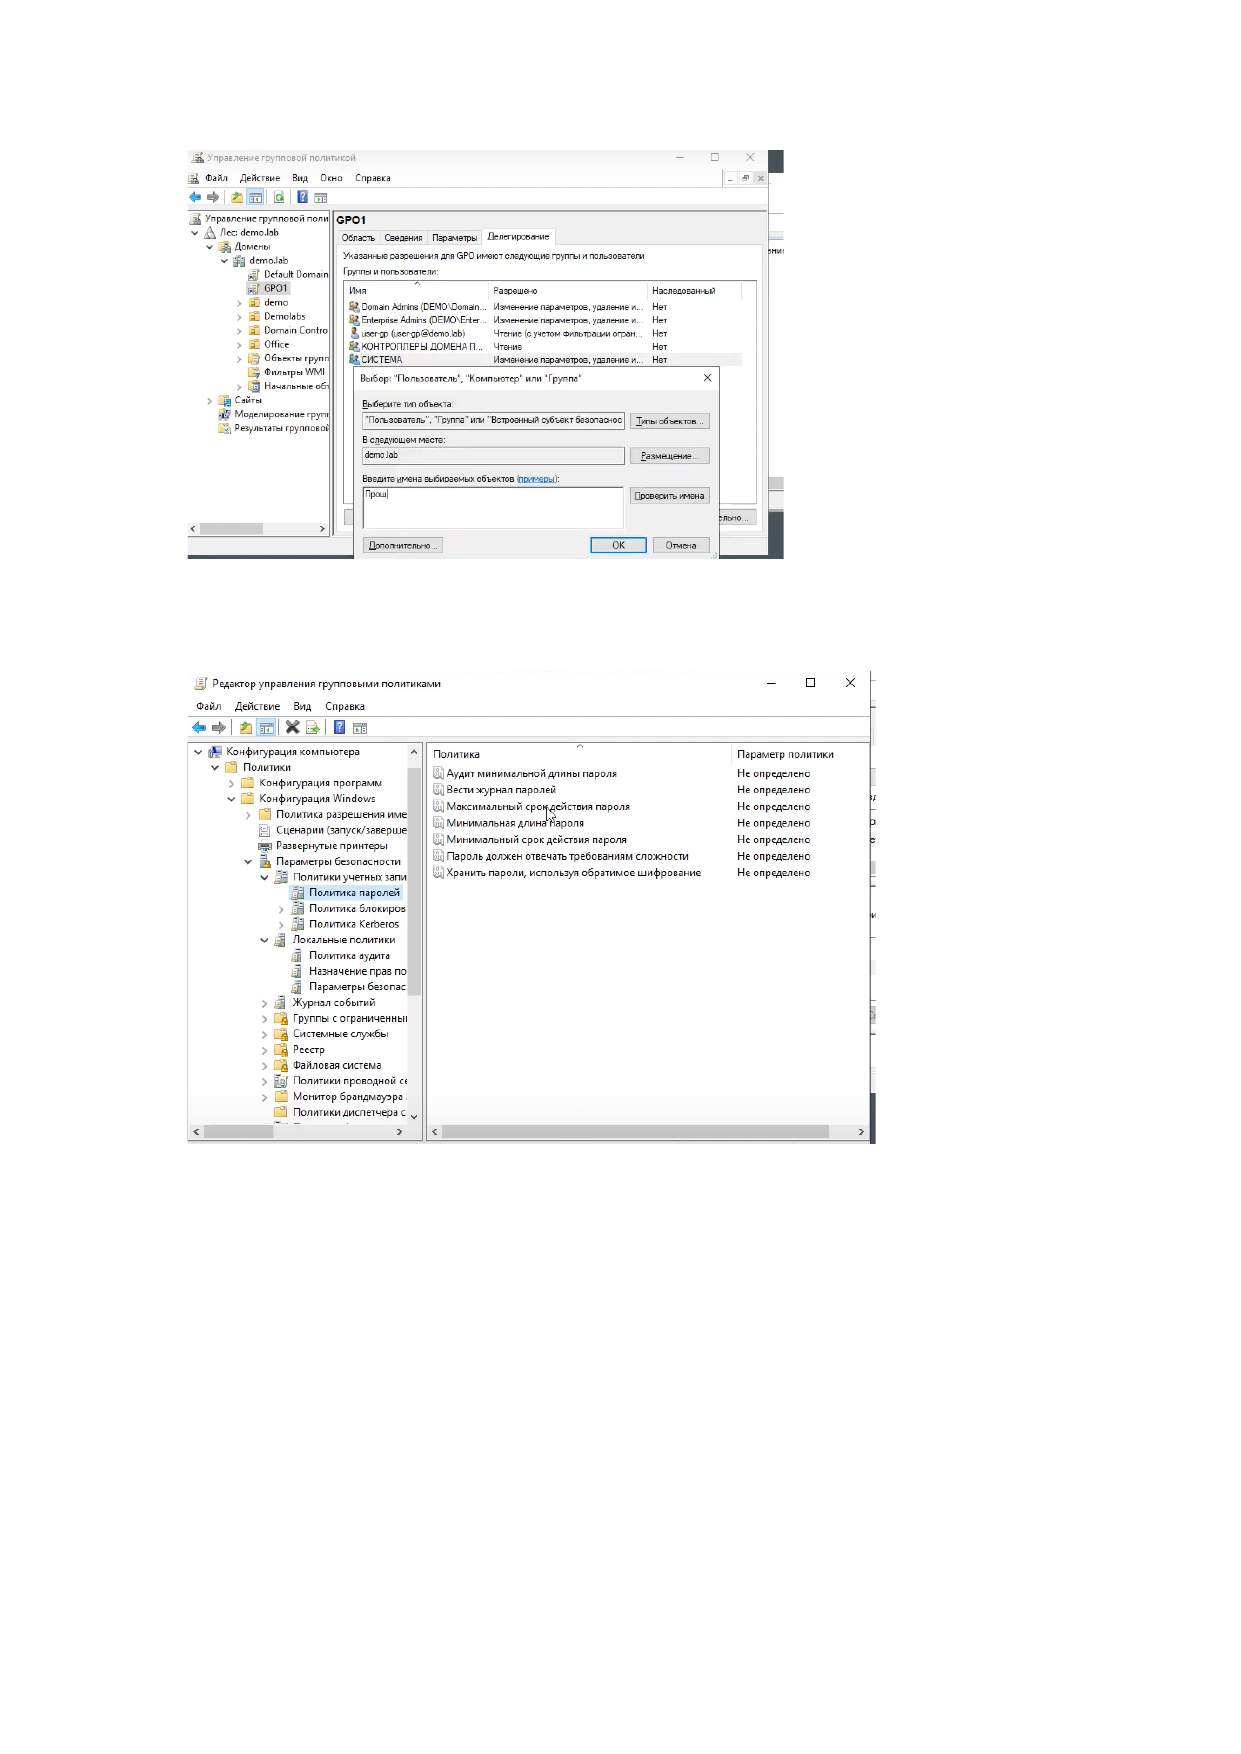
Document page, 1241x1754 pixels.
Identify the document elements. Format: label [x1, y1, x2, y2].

picture [187, 150, 784, 559]
picture [187, 671, 876, 1144]
